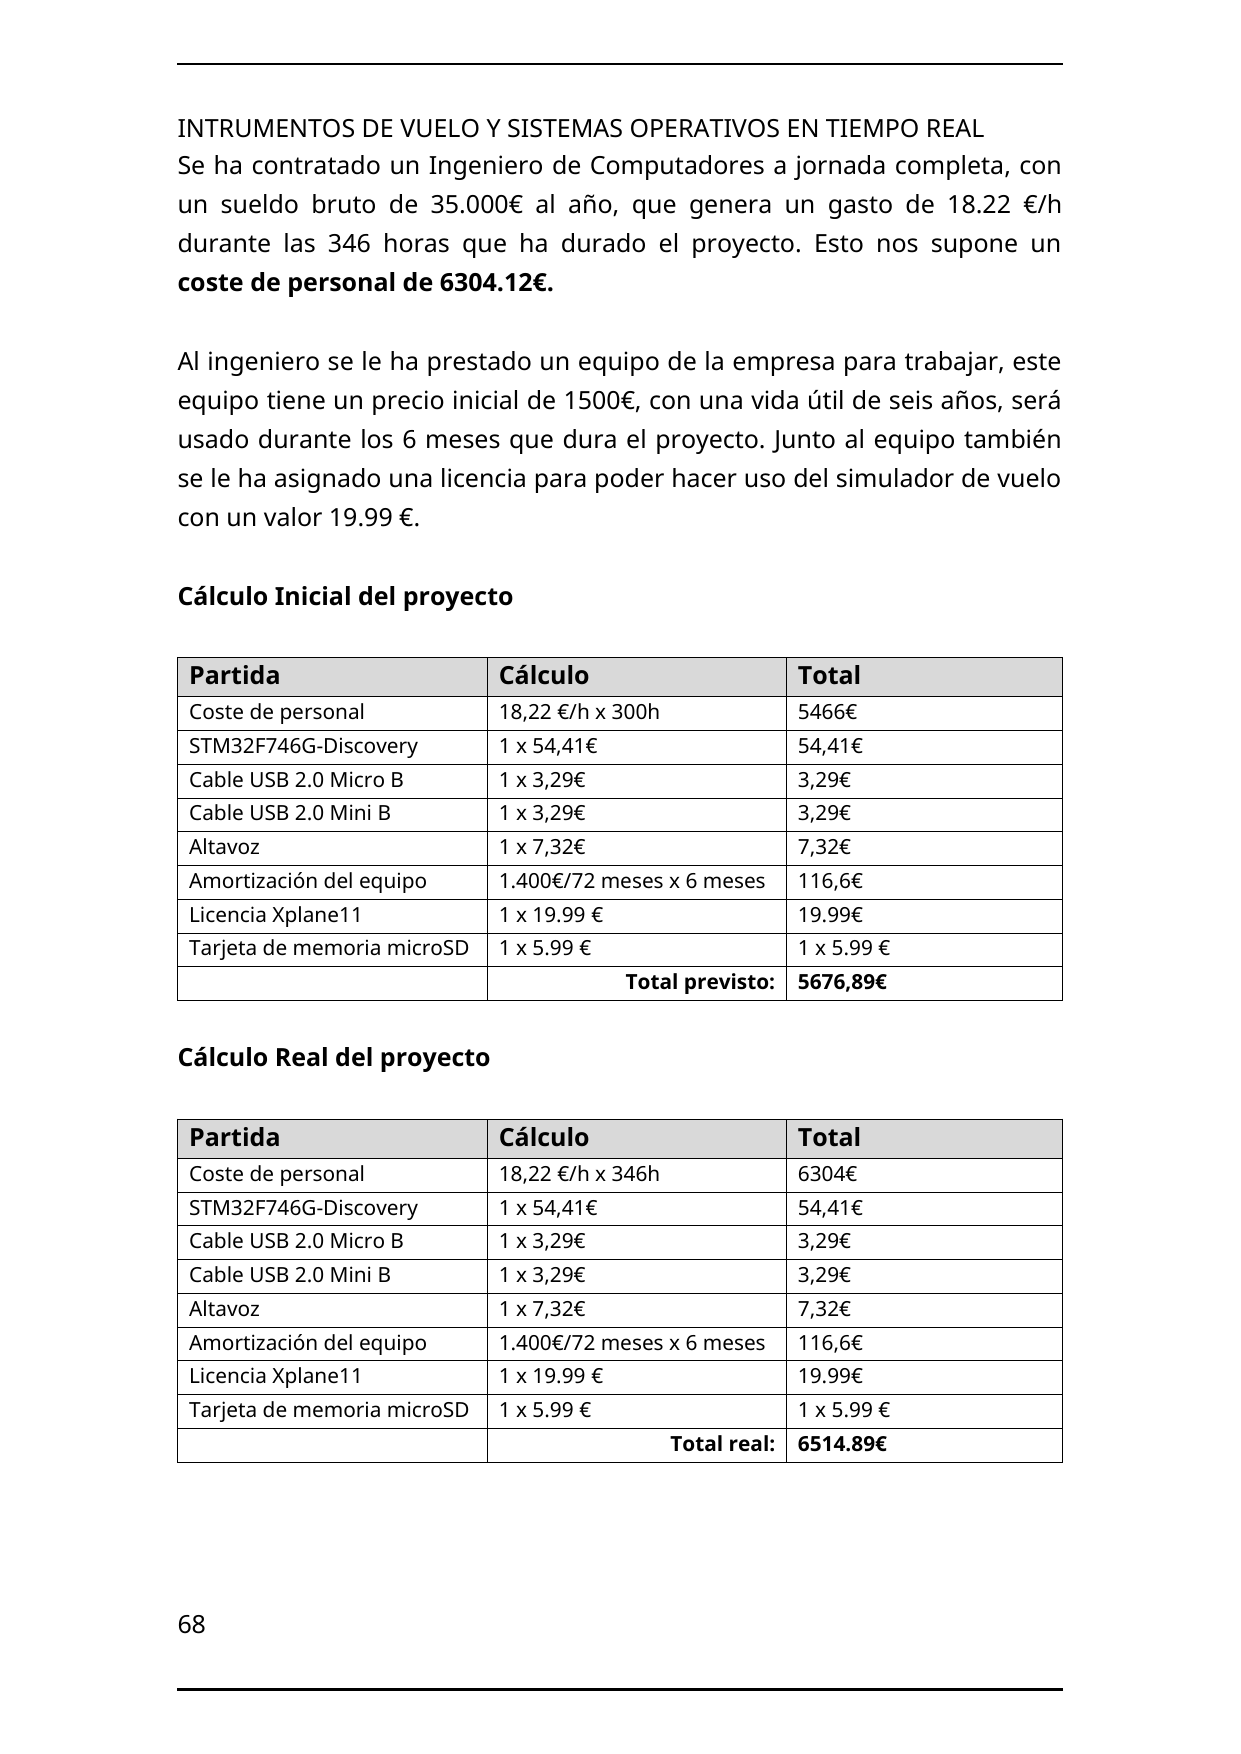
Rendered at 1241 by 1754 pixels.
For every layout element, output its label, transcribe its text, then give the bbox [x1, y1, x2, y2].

table_cell 18,22 €/h x 300h [488, 697, 786, 730]
table_cell 54,41€ [787, 731, 1062, 764]
table_header Total [787, 1120, 1062, 1158]
table_cell 1 x 3,29€ [488, 799, 786, 831]
table_cell 1 x 5.99 € [488, 1395, 786, 1428]
table_cell 19.99€ [787, 1361, 1062, 1394]
table_header Partida [178, 658, 487, 696]
table_cell 5466€ [787, 697, 1062, 730]
table_cell Cable USB 2.0 Mini B [178, 1260, 487, 1293]
table_cell Total previsto: [488, 967, 786, 1000]
table_cell 1 x 3,29€ [488, 765, 786, 797]
table_cell STM32F746G-Discovery [178, 1193, 487, 1225]
table_cell Tarjeta de memoria microSD [178, 1395, 487, 1428]
table_cell 19.99€ [787, 900, 1062, 932]
table_cell Coste de personal [178, 697, 487, 730]
table_cell 1 x 7,32€ [488, 1294, 786, 1327]
table_cell 18,22 €/h x 346h [488, 1159, 786, 1192]
table_cell 6304€ [787, 1159, 1062, 1192]
table_header Cálculo [488, 1120, 786, 1158]
table_cell Licencia Xplane11 [178, 900, 487, 932]
table_header Partida [178, 1120, 487, 1158]
table_cell [178, 1429, 487, 1462]
table_cell Amortización del equipo [178, 1328, 487, 1360]
table_cell 6514.89€ [787, 1429, 1062, 1462]
table_cell 1 x 54,41€ [488, 731, 786, 764]
table_header Cálculo [488, 658, 786, 696]
table_cell 54,41€ [787, 1193, 1062, 1225]
table_cell Licencia Xplane11 [178, 1361, 487, 1394]
table_cell 3,29€ [787, 1260, 1062, 1293]
table_cell Cable USB 2.0 Mini B [178, 799, 487, 831]
table_cell 1 x 19.99 € [488, 900, 786, 932]
table_cell Altavoz [178, 1294, 487, 1327]
table_cell 3,29€ [787, 765, 1062, 797]
table_cell Altavoz [178, 832, 487, 865]
table_cell Cable USB 2.0 Micro B [178, 1226, 487, 1259]
table_cell 1 x 5.99 € [787, 1395, 1062, 1428]
table_cell 7,32€ [787, 1294, 1062, 1327]
text Se ha contratado un Ingeniero de Computadores a jornada completa, con un sueldo bruto de 35.000€ al año, que genera un gasto de 18.22 €/h durante las 346 horas que ha durado el proyecto. Esto nos supone un coste de personal de 6304.12€. [177, 148, 1063, 299]
text Al ingeniero se le ha prestado un equipo de la empresa para trabajar, este equipo tiene un precio inicial de 1500€, con una vida útil de seis años, será usado durante los 6 meses que dura el proyecto. Junto al equipo también se le ha asignado una licencia para poder hacer uso del simulador de vuelo con un valor 19.99 €. [177, 343, 1063, 534]
text Cálculo Inicial del proyecto [177, 578, 1063, 612]
table_header Total [787, 658, 1062, 696]
table_cell Coste de personal [178, 1159, 487, 1192]
table_cell STM32F746G-Discovery [178, 731, 487, 764]
table_cell 3,29€ [787, 1226, 1062, 1259]
table_cell Amortización del equipo [178, 866, 487, 899]
table_cell Tarjeta de memoria microSD [178, 934, 487, 966]
table_cell 1 x 3,29€ [488, 1226, 786, 1259]
table_cell 1 x 19.99 € [488, 1361, 786, 1394]
table_cell Total real: [488, 1429, 786, 1462]
table_cell 116,6€ [787, 1328, 1062, 1360]
table_cell 1 x 7,32€ [488, 832, 786, 865]
table_cell 1 x 5.99 € [488, 934, 786, 966]
text Cálculo Real del proyecto [177, 1040, 1063, 1074]
table_cell 1 x 5.99 € [787, 934, 1062, 966]
table_cell 1 x 3,29€ [488, 1260, 786, 1293]
table_cell 1 x 54,41€ [488, 1193, 786, 1225]
table_cell 7,32€ [787, 832, 1062, 865]
table_cell 3,29€ [787, 799, 1062, 831]
table_cell Cable USB 2.0 Micro B [178, 765, 487, 797]
table_cell [178, 967, 487, 1000]
table_cell 116,6€ [787, 866, 1062, 899]
table_cell 5676,89€ [787, 967, 1062, 1000]
table_cell 1.400€/72 meses x 6 meses [488, 866, 786, 899]
table_cell 1.400€/72 meses x 6 meses [488, 1328, 786, 1360]
